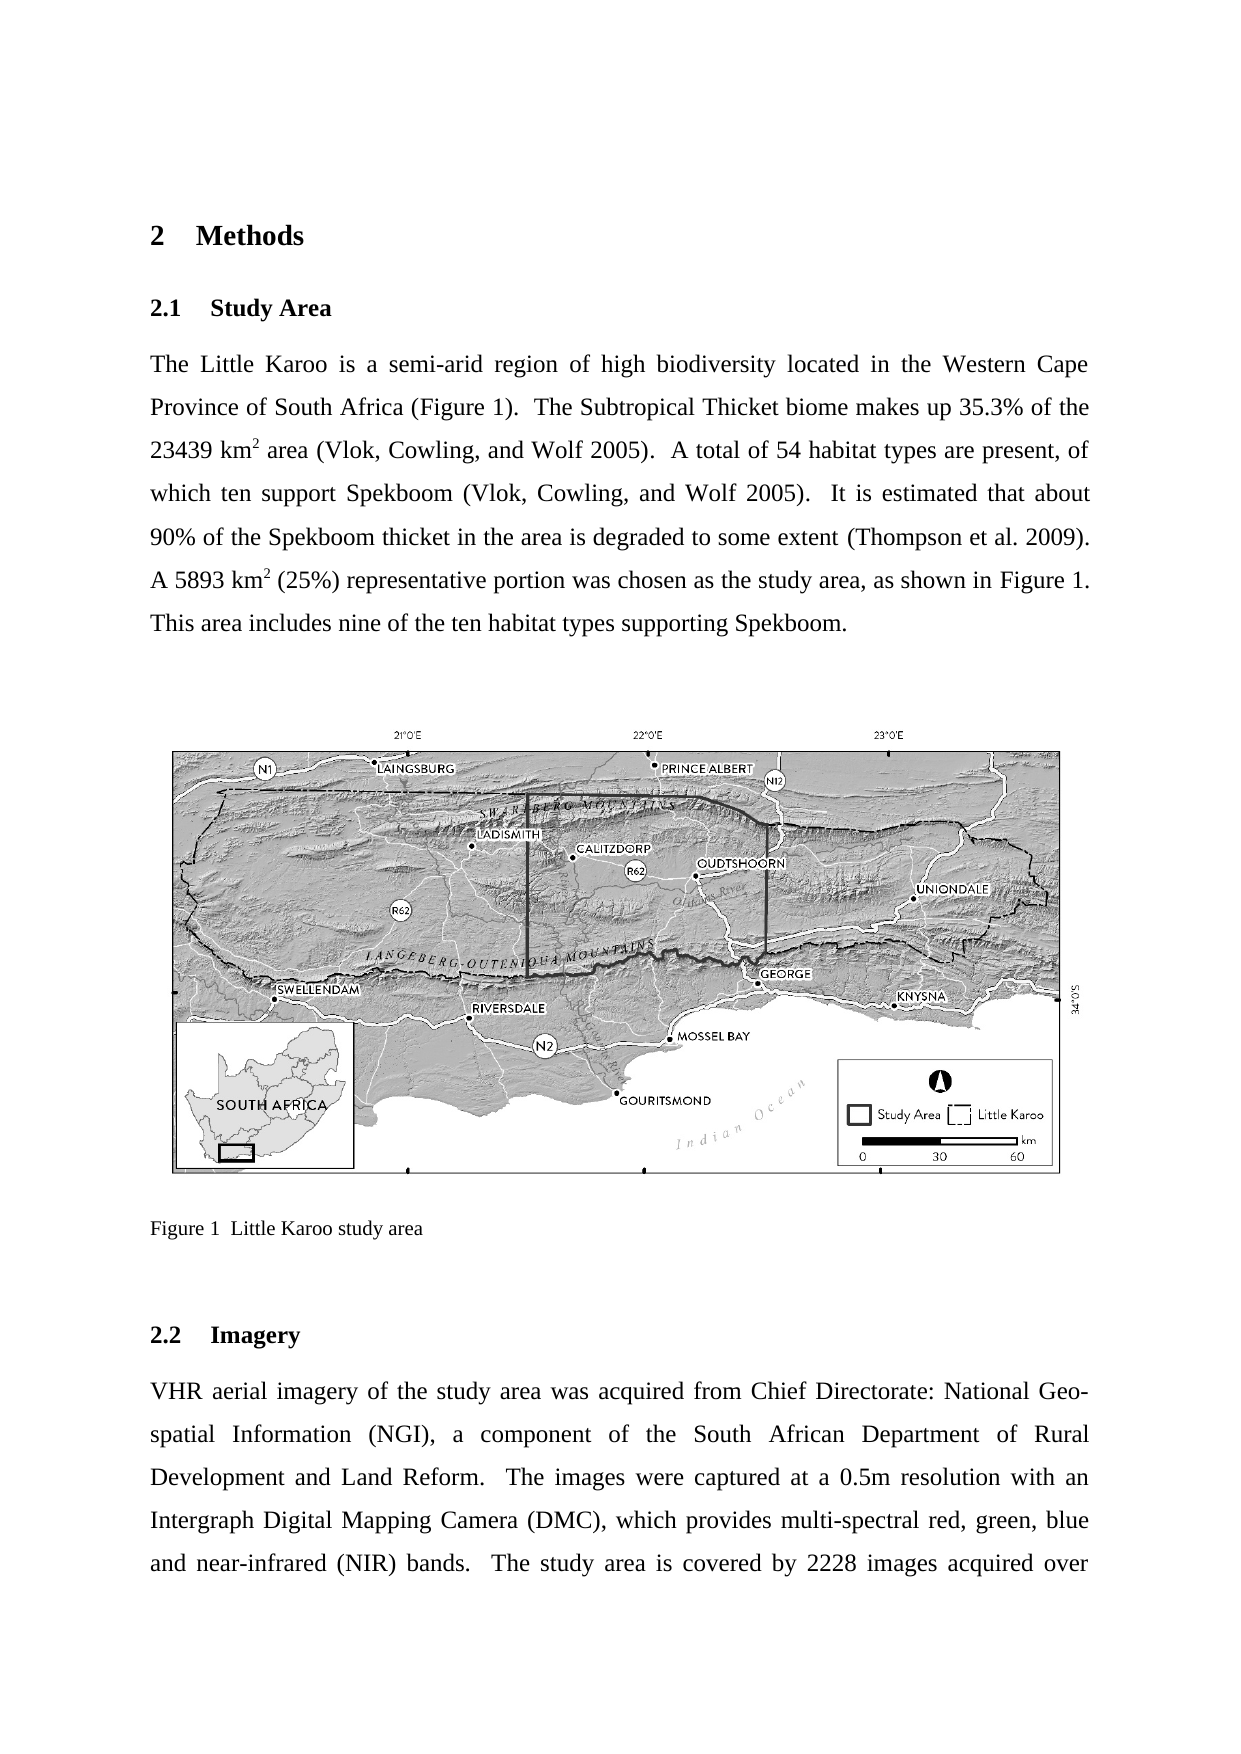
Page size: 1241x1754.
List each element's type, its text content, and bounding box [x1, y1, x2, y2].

text The Little Karoo is a semi-arid region of high biodiversity located in the Western Cape Province of South Africa (Figure 1). The Subtropical Thicket biome makes up 35.3% of the 23439 km2 area (Vlok, Cowling, and Wolf 2005). A total of 54 habitat types are present, of which ten support Spekboom (Vlok, Cowling, and Wolf 2005). It is estimated that about 90% of the Spekboom thicket in the area is degraded to some extent (Thompson et al. 2009). A 5893 km2 (25%) representative portion was chosen as the study area, as shown in Figure 1. This area includes nine of the ten habitat types supporting Spekboom. [150, 349, 1090, 637]
text Figure 1 Little Karoo study area [150, 1215, 1090, 1239]
picture [150, 719, 1091, 1189]
subtitle Methods [150, 218, 1090, 252]
subtitle Imagery [150, 1320, 1090, 1349]
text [150, 1376, 1090, 1577]
subtitle Study Area [150, 293, 1090, 322]
